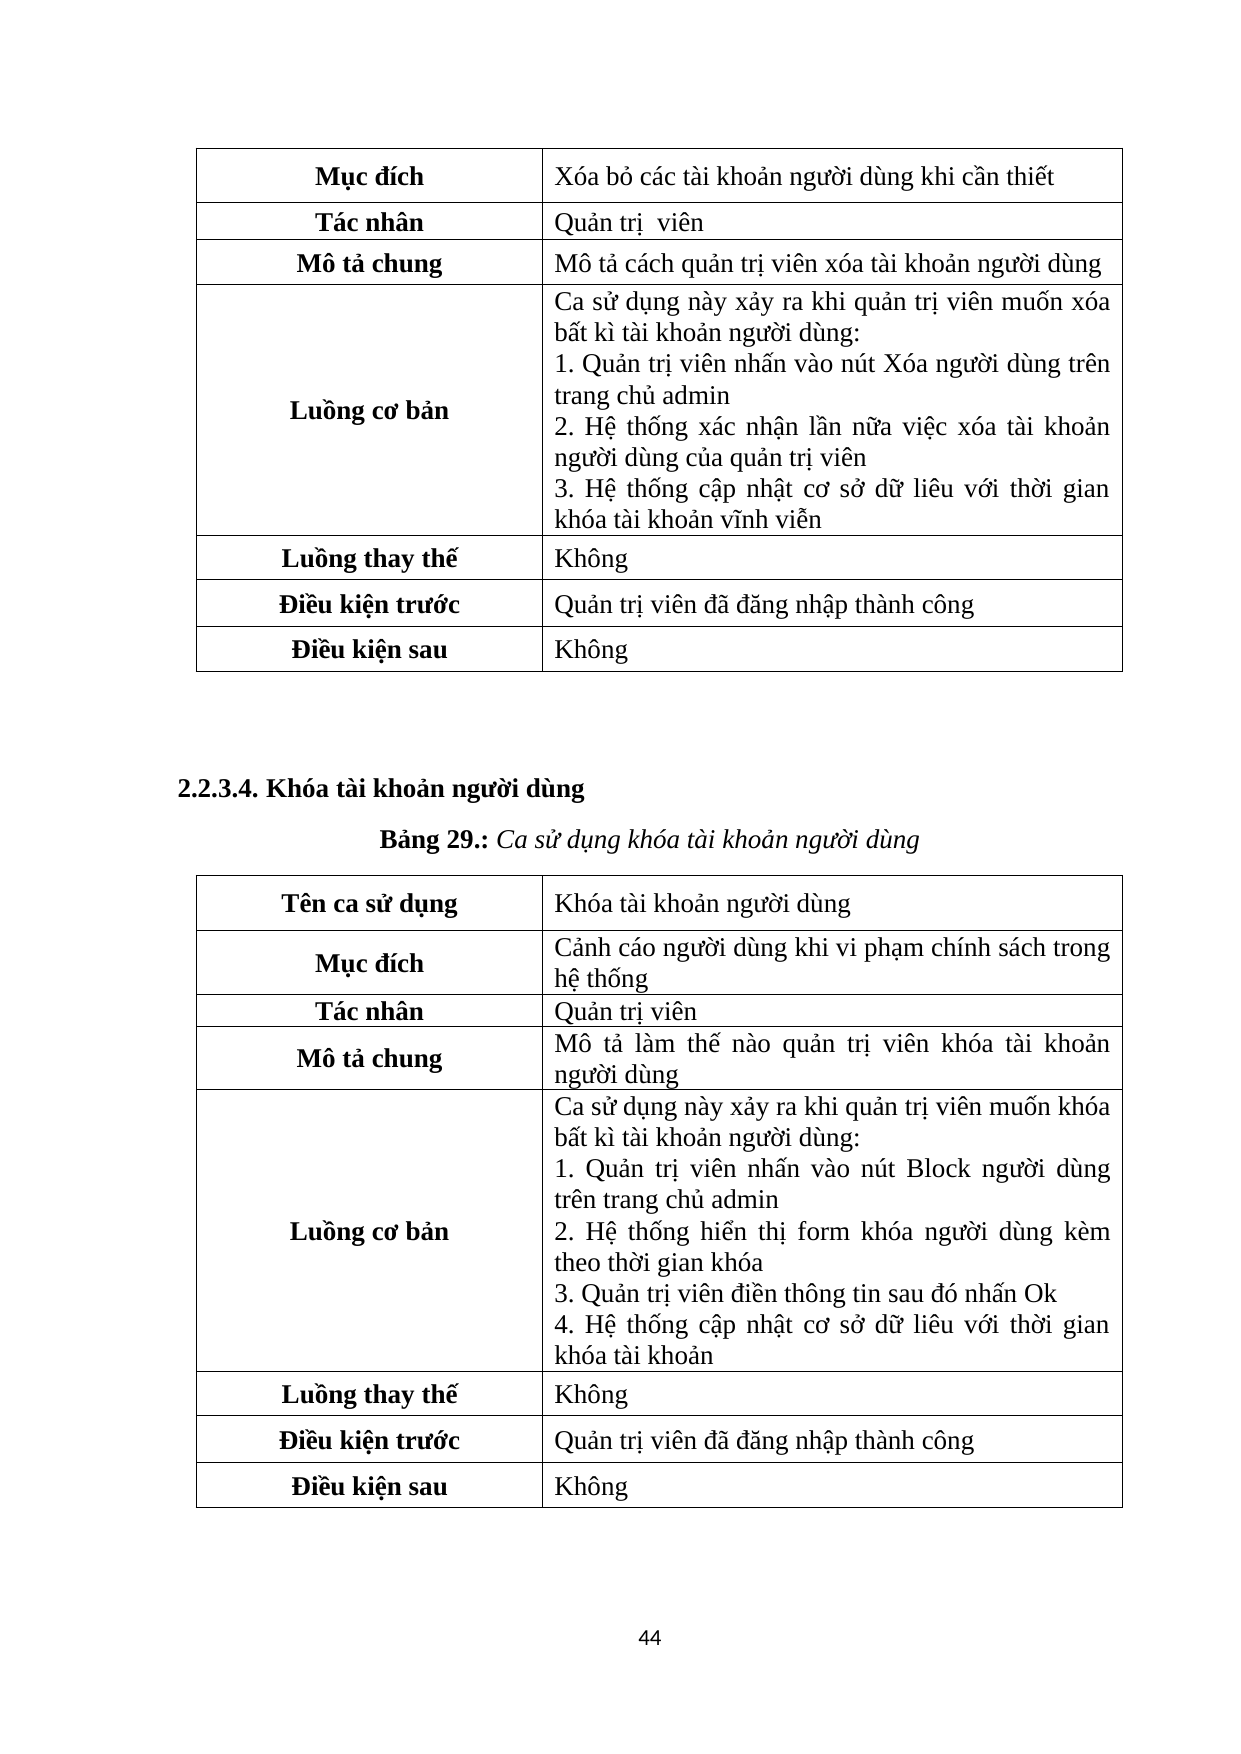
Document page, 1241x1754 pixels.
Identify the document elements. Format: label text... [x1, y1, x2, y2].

table_cell Mục đích [197, 931, 542, 994]
table_cell Mô tả làm thế nào quản trị viên khóa tài khoản người dùng [543, 1027, 1122, 1089]
table_header Tên ca sử dụng [197, 876, 542, 930]
table_cell Mô tả chung [197, 1027, 542, 1089]
table_cell Mục đích [197, 149, 542, 202]
table_cell Điều kiện sau [197, 627, 542, 671]
table_cell Luồng thay thế [197, 536, 542, 579]
table_cell Không [543, 1372, 1122, 1415]
table_cell Quản trị viên đã đăng nhập thành công [543, 1416, 1122, 1462]
list Khóa tài khoản người dùng [177, 772, 1122, 804]
table_cell Điều kiện trước [197, 1416, 542, 1462]
table_cell Điều kiện trước [197, 580, 542, 626]
table_cell Mô tả chung [197, 240, 542, 284]
table_cell Xóa bỏ các tài khoản người dùng khi cần thiết [543, 149, 1122, 202]
table_cell Không [543, 627, 1122, 671]
table_cell Cảnh cáo người dùng khi vi phạm chính sách trong hệ thống [543, 931, 1122, 994]
table_cell Quản trị viên [543, 995, 1122, 1026]
text Bảng 29.: Ca sử dụng khóa tài khoản người dùng [177, 823, 1122, 854]
table_cell Ca sử dụng này xảy ra khi quản trị viên muốn khóa bất kì tài khoản người dùng: 1. Quản trị viên nhấn vào nút Block người dùng trên trang chủ admin 2. Hệ thống hiển thị form khóa người dùng kèm theo thời gian khóa 3. Quản trị viên điền thông tin sau đó nhấn Ok 4. Hệ thống cập nhật cơ sở dữ liêu với thời gian khóa tài khoản [543, 1090, 1122, 1371]
table_cell Tác nhân [197, 203, 542, 239]
table_cell Mô tả cách quản trị viên xóa tài khoản người dùng [543, 240, 1122, 284]
table_cell Luồng thay thế [197, 1372, 542, 1415]
table_cell Ca sử dụng này xảy ra khi quản trị viên muốn xóa bất kì tài khoản người dùng: 1. Quản trị viên nhấn vào nút Xóa người dùng trên trang chủ admin 2. Hệ thống xác nhận lần nữa việc xóa tài khoản người dùng của quản trị viên 3. Hệ thống cập nhật cơ sở dữ liêu với thời gian khóa tài khoản vĩnh viễn [543, 285, 1122, 534]
table_cell Không [543, 1463, 1122, 1507]
table_cell Điều kiện sau [197, 1463, 542, 1507]
table_cell Không [543, 536, 1122, 579]
table_cell Quản trị viên đã đăng nhập thành công [543, 580, 1122, 626]
table_cell Luồng cơ bản [197, 285, 542, 534]
table_cell Luồng cơ bản [197, 1090, 542, 1371]
table_header Khóa tài khoản người dùng [543, 876, 1122, 930]
table_cell Quản trị viên [543, 203, 1122, 239]
table_cell Tác nhân [197, 995, 542, 1026]
